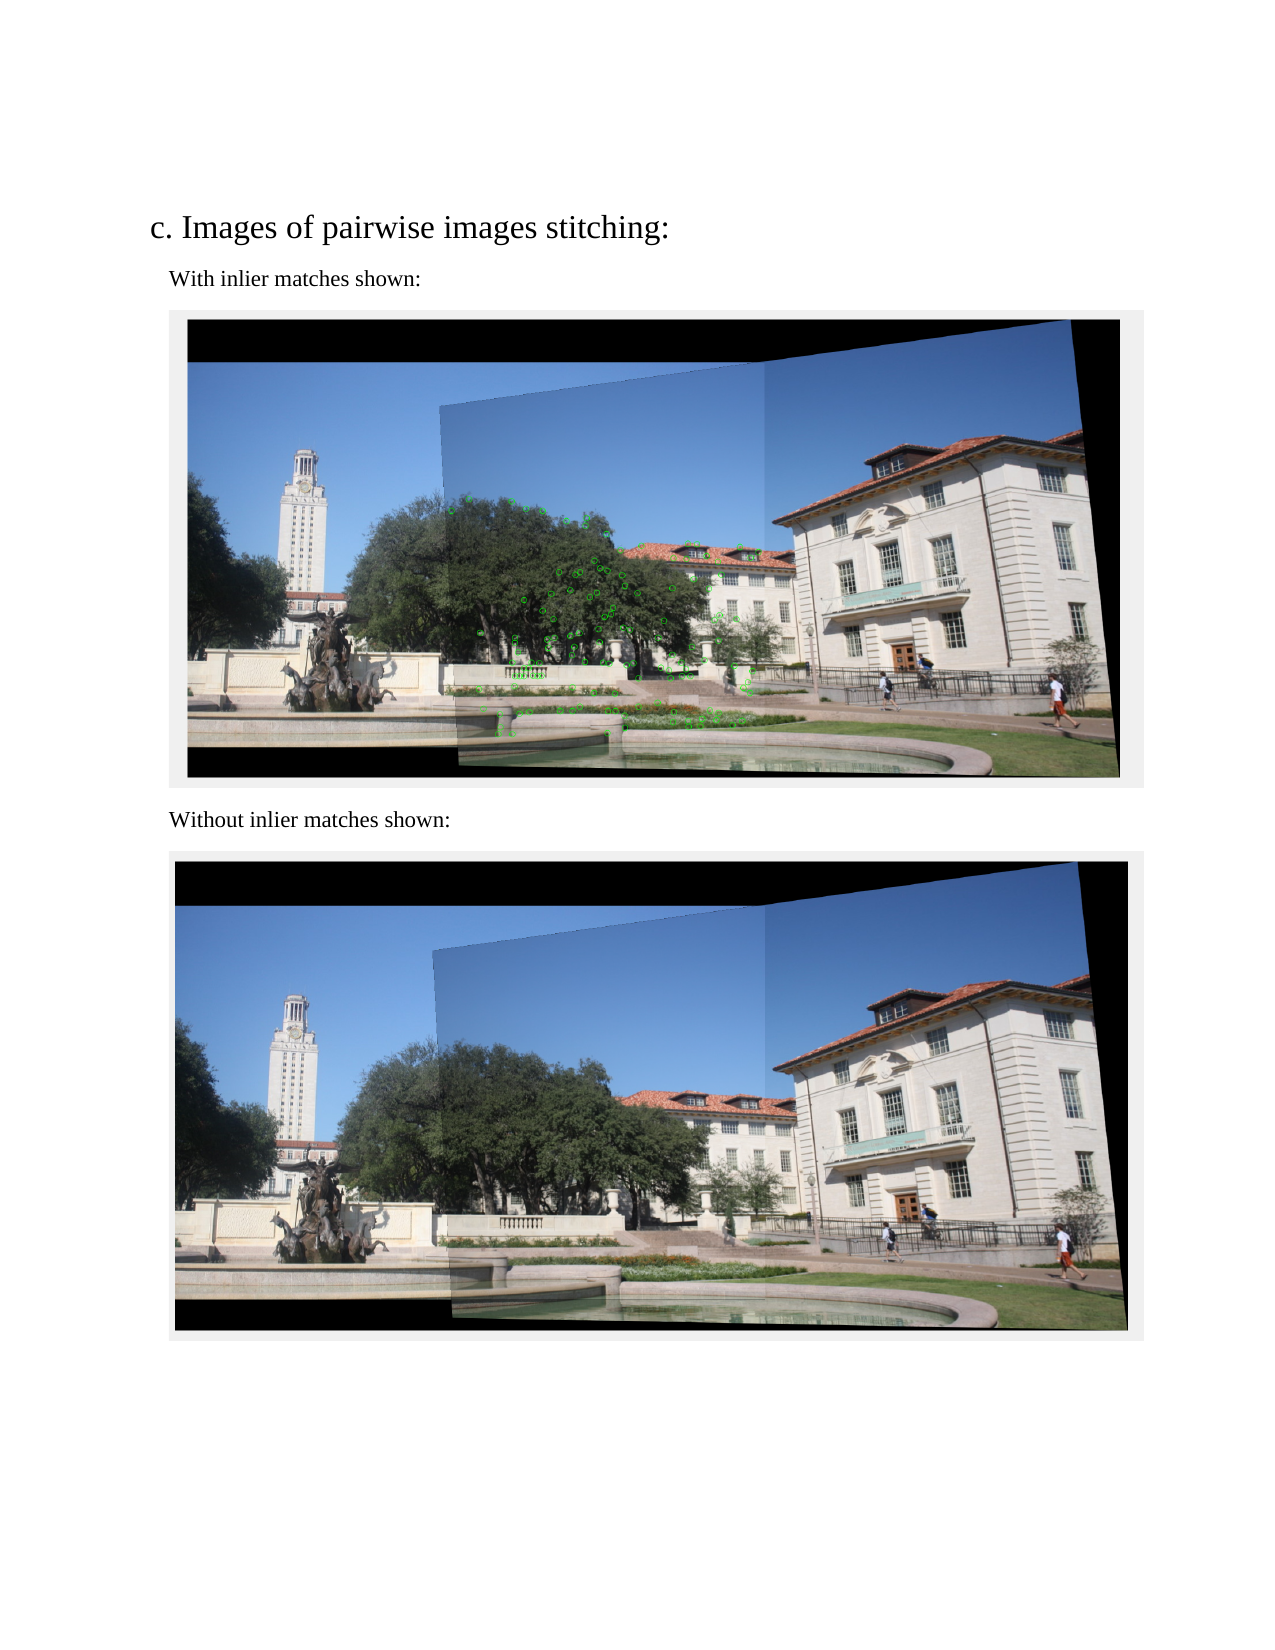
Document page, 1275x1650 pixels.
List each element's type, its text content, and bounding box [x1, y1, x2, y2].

subtitle c. Images of pairwise images stitching: [150, 207, 1125, 246]
text With inlier matches shown: [169, 265, 1125, 291]
picture [168, 310, 1144, 788]
text Without inlier matches shown: [169, 806, 1125, 833]
picture [168, 851, 1144, 1341]
